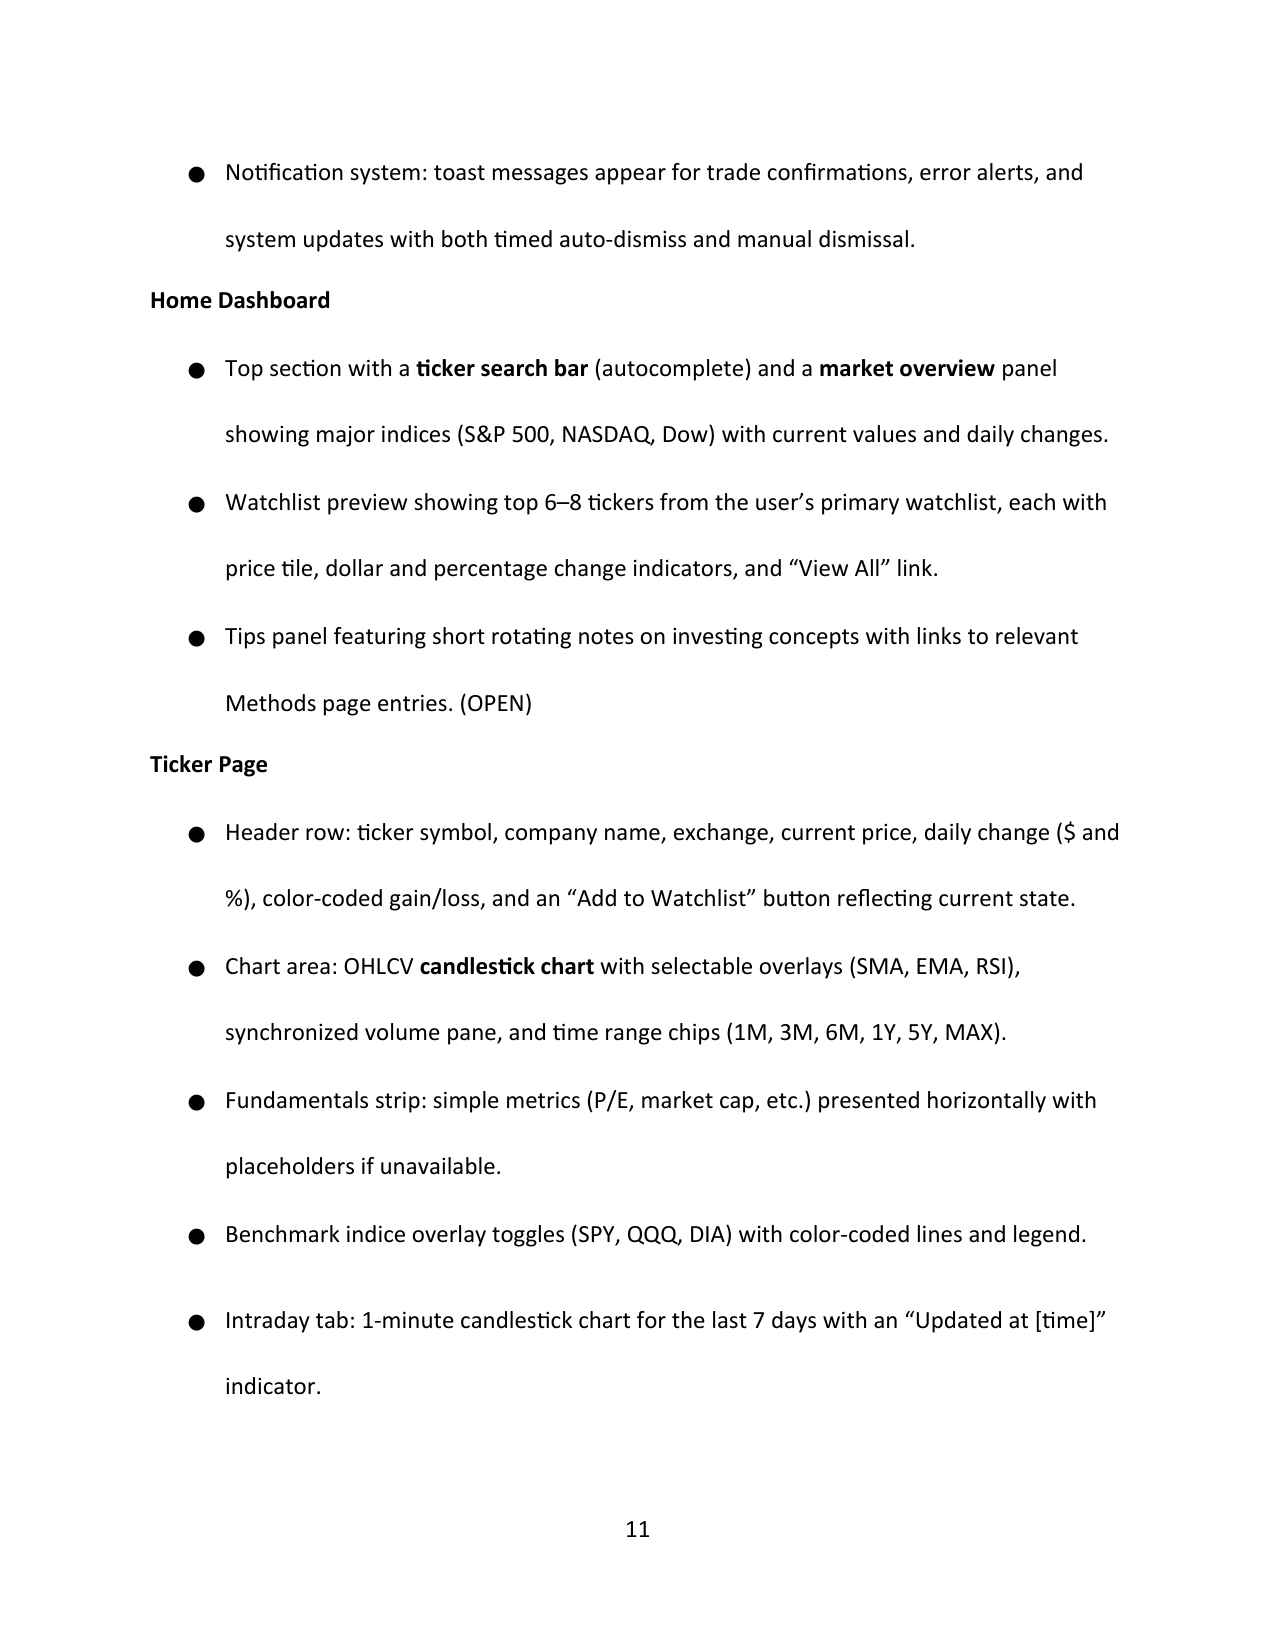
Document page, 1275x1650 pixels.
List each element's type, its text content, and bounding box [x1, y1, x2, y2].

list Benchmark indice overlay toggles (SPY, QQQ, DIA) with color-coded lines and legend. [187, 1212, 1125, 1255]
list Notification system: toast messages appear for trade confirmations, error alerts, and system updates with both timed auto-dismiss and manual dismissal. [187, 150, 1125, 254]
list Tips panel featuring short rotating notes on investing concepts with links to relevant Methods page entries. (OPEN) [187, 614, 1125, 718]
list Watchlist preview showing top 6–8 tickers from the user’s primary watchlist, each with price tile, dollar and percentage change indicators, and “View All” link. [187, 479, 1125, 583]
list Chart area: OHLCV candlestick chart with selectable overlays (SMA, EMA, RSI), synchronized volume pane, and time range chips (1M, 3M, 6M, 1Y, 5Y, MAX). [187, 943, 1125, 1047]
list Header row: ticker symbol, company name, exchange, current price, daily change ($ and %), color-coded gain/loss, and an “Add to Watchlist” button reflecting current state. [187, 809, 1125, 913]
text Home Dashboard [150, 284, 1125, 315]
list Top section with a ticker search bar (autocomplete) and a market overview panel showing major indices (S&P 500, NASDAQ, Dow) with current values and daily changes. [187, 345, 1125, 449]
list Intraday tab: 1-minute candlestick chart for the last 7 days with an “Updated at [time]” indicator. [187, 1297, 1125, 1401]
list Fundamentals strip: simple metrics (P/E, market cap, etc.) presented horizontally with placeholders if unavailable. [187, 1078, 1125, 1181]
text Ticker Page [150, 748, 1125, 779]
